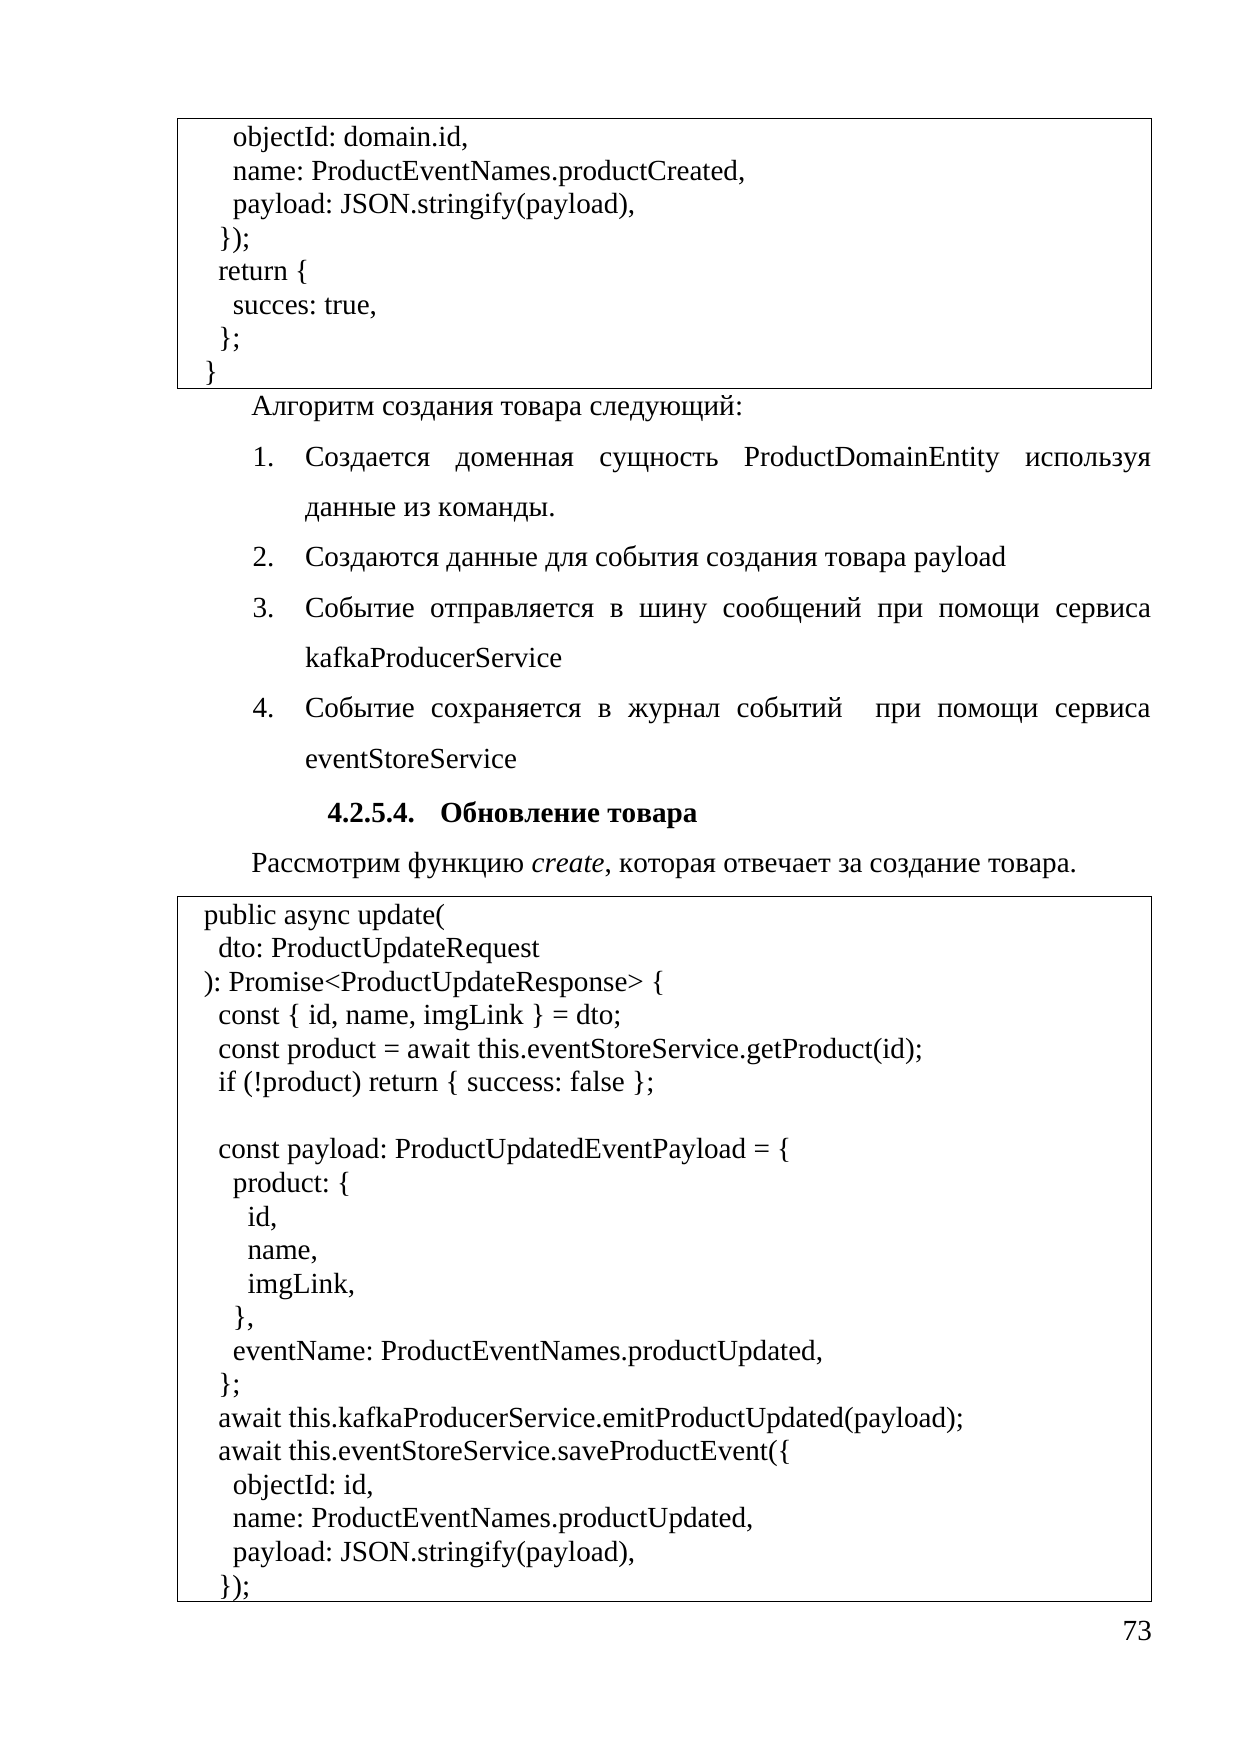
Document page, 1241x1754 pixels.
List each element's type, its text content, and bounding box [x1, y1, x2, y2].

text Рассмотрим функцию create, которая отвечает за создание товара. [177, 846, 1152, 879]
text Алгоритм создания товара следующий: [177, 389, 1152, 422]
subtitle Обновление товара [327, 795, 1152, 829]
list Событие отправляется в шину сообщений при помощи сервиса kafkaProducerService [252, 590, 1152, 674]
list Событие сохраняется в журнал событий при помощи сервиса eventStoreService [252, 690, 1152, 774]
list Создается доменная сущность ProductDomainEntity используя данные из команды. [252, 439, 1152, 523]
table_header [178, 897, 1151, 1601]
list Создаются данные для события создания товара payload [252, 539, 1152, 573]
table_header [178, 119, 1151, 387]
